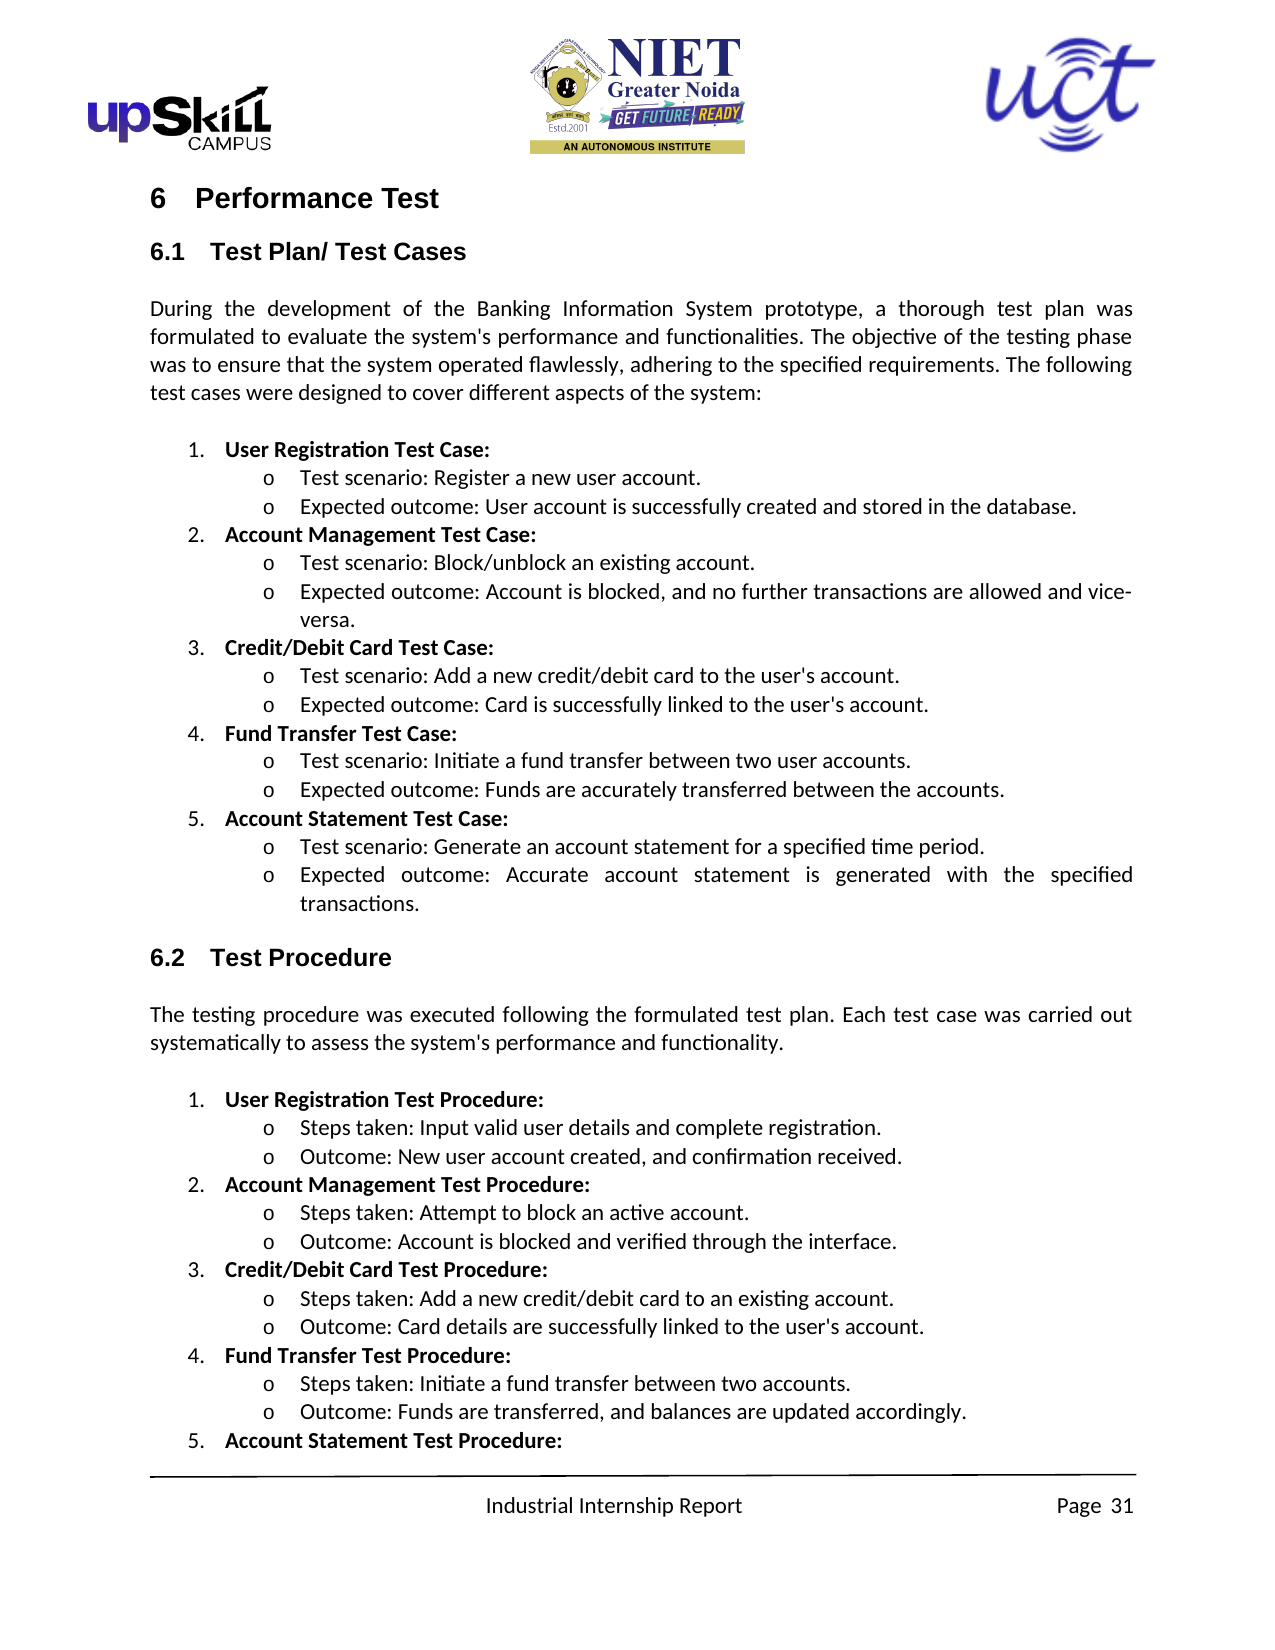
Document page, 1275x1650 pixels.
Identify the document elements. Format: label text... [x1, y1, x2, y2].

picture [530, 39, 746, 154]
list Steps taken: Input valid user details and complete registration. [262, 1113, 1134, 1142]
list Test scenario: Block/unblock an existing account. [262, 548, 1134, 577]
list Fund Transfer Test Case: [187, 719, 1134, 747]
list Outcome: Funds are transferred, and balances are updated accordingly. [262, 1397, 1134, 1426]
list Account Statement Test Case: [187, 804, 1134, 832]
list Steps taken: Initiate a fund transfer between two accounts. [262, 1369, 1134, 1397]
list Expected outcome: Card is successfully linked to the user's account. [262, 690, 1134, 719]
list Test scenario: Register a new user account. [262, 463, 1134, 492]
picture [983, 28, 1162, 154]
list Expected outcome: User account is successfully created and stored in the database. [262, 492, 1134, 520]
subtitle Test Plan/ Test Cases [150, 240, 1134, 265]
list Expected outcome: Account is blocked, and no further transactions are allowed and vice-versa. [262, 577, 1134, 633]
subtitle Performance Test [150, 181, 1134, 215]
list Account Management Test Case: [187, 520, 1134, 548]
list Expected outcome: Funds are accurately transferred between the accounts. [262, 775, 1134, 804]
list User Registration Test Case: [187, 435, 1134, 463]
list Test scenario: Initiate a fund transfer between two user accounts. [262, 747, 1134, 775]
list Test scenario: Add a new credit/debit card to the user's account. [262, 662, 1134, 690]
list Outcome: Card details are successfully linked to the user's account. [262, 1312, 1134, 1341]
list Fund Transfer Test Procedure: [187, 1341, 1134, 1369]
list Steps taken: Add a new credit/debit card to an existing account. [262, 1284, 1134, 1312]
list Credit/Debit Card Test Procedure: [187, 1256, 1134, 1284]
list User Registration Test Procedure: [187, 1085, 1134, 1113]
picture [56, 73, 303, 154]
list Outcome: Account is blocked and verified through the interface. [262, 1227, 1134, 1256]
list Expected outcome: Accurate account statement is generated with the specified transactions. [262, 860, 1134, 917]
text The testing procedure was executed following the formulated test plan. Each test case was carried out systematically to assess the system's performance and functionality. [150, 1000, 1134, 1056]
subtitle Test Procedure [150, 946, 1134, 971]
list Outcome: New user account created, and confirmation received. [262, 1142, 1134, 1171]
list Account Management Test Procedure: [187, 1171, 1134, 1198]
list Steps taken: Attempt to block an active account. [262, 1198, 1134, 1227]
list Credit/Debit Card Test Case: [187, 633, 1134, 662]
list Test scenario: Generate an account statement for a specified time period. [262, 832, 1134, 860]
text During the development of the Banking Information System prototype, a thorough test plan was formulated to evaluate the system's performance and functionalities. The objective of the testing phase was to ensure that the system operated flawlessly, adhering to the specified requirements. The following test cases were designed to cover different aspects of the system: [150, 294, 1134, 406]
list Account Statement Test Procedure: [187, 1426, 1134, 1454]
